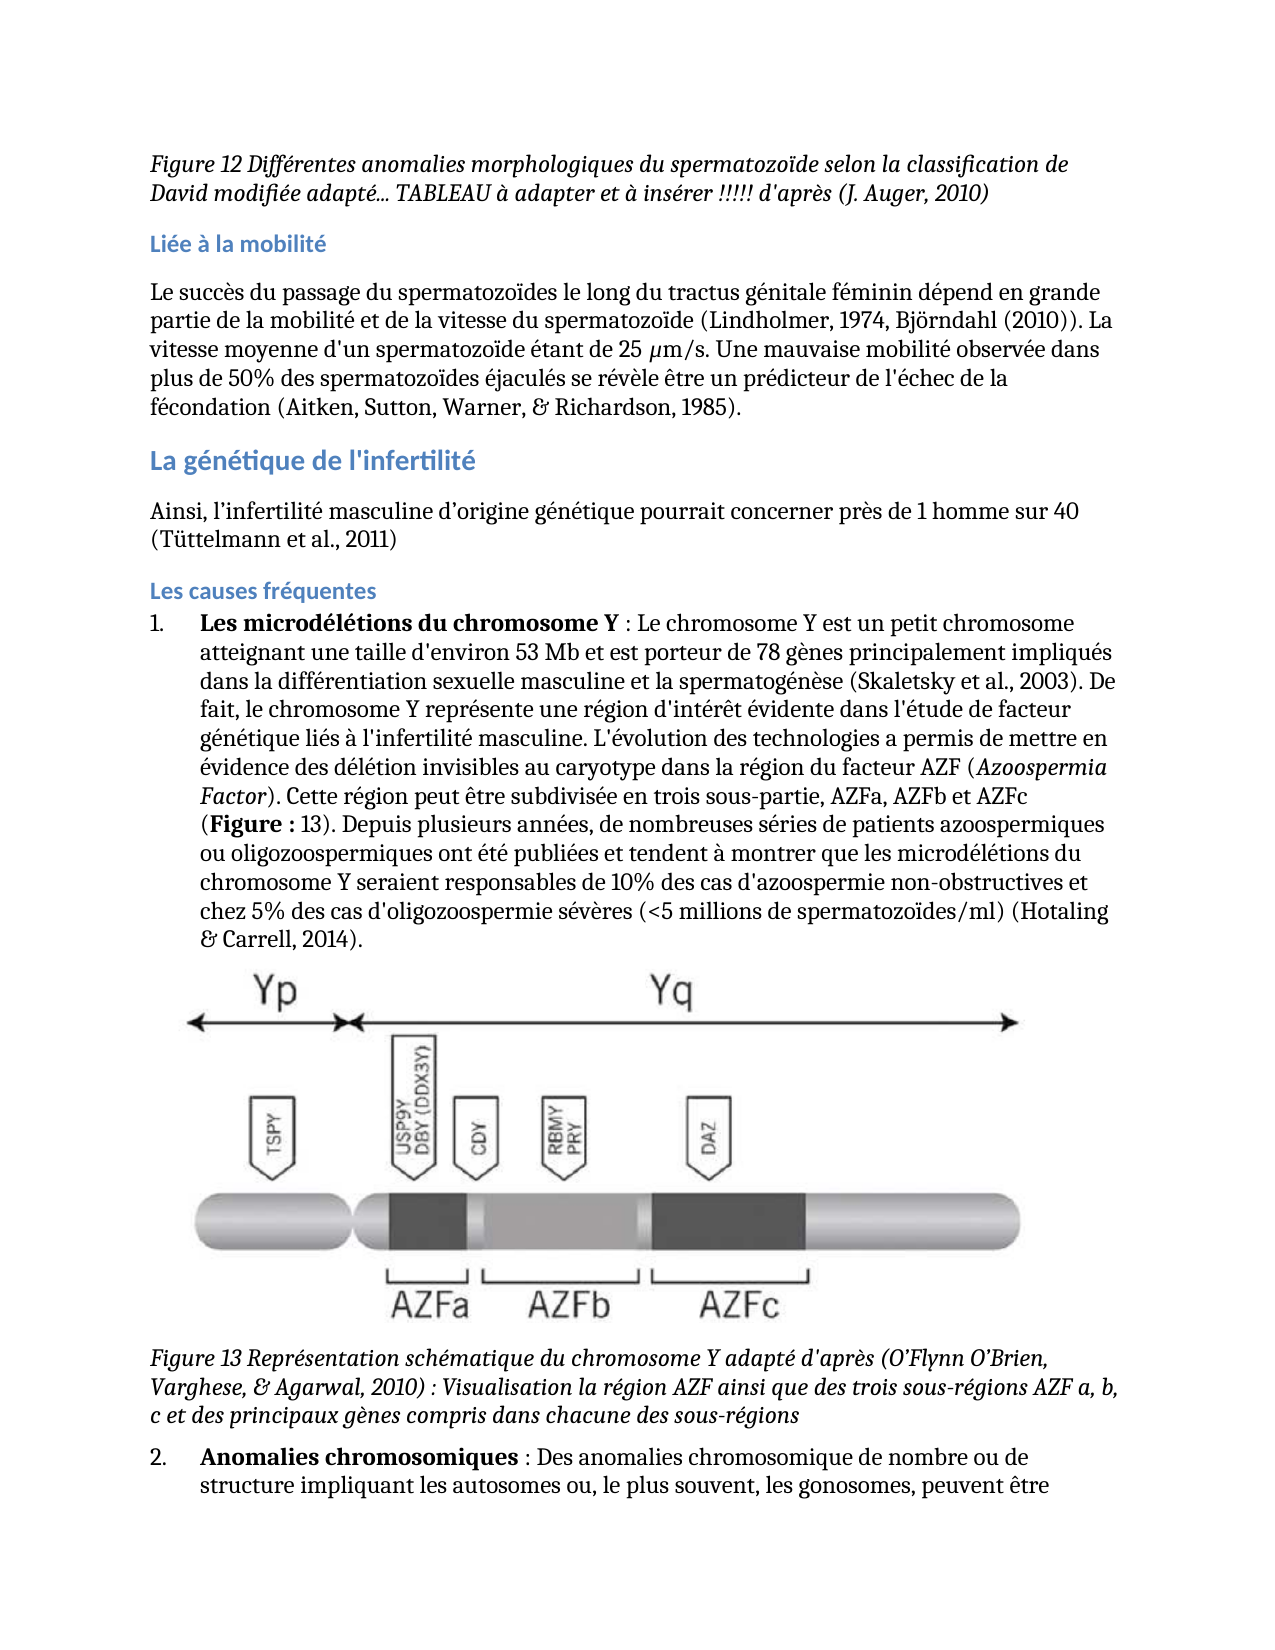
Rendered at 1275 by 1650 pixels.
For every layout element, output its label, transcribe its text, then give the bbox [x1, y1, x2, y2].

subtitle Les causes fréquentes [150, 575, 1125, 605]
text Le succès du passage du spermatozoïdes le long du tractus génitale féminin dépend en grande partie de la mobilité et de la vitesse du spermatozoïde (Lindholmer, 1974, Björndahl (2010)). La vitesse moyenne d'un spermatozoïde étant de 25 m/s. Une mauvaise mobilité observée dans plus de 50% des spermatozoïdes éjaculés se révèle être un prédicteur de l'échec de la fécondation (Aitken, Sutton, Warner, & Richardson, 1985). [150, 278, 1125, 421]
text Figure 12 Différentes anomalies morphologiques du spermatozoïde selon la classification de David modifiée adapté... TABLEAU à adapter et à insérer !!!!! d'après (J. Auger, 2010) [150, 150, 1125, 207]
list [150, 1442, 1125, 1500]
list Les microdélétions du chromosome Y : Le chromosome Y est un petit chromosome atteignant une taille d'environ 53 Mb et est porteur de 78 gènes principalement impliqués dans la différentiation sexuelle masculine et la spermatogénèse (Skaletsky et al., 2003). De fait, le chromosome Y représente une région d'intérêt évidente dans l'étude de facteur génétique liés à l'infertilité masculine. L'évolution des technologies a permis de mettre en évidence des délétion invisibles au caryotype dans la région du facteur AZF (Azoospermia Factor). Cette région peut être subdivisée en trois sous-partie, AZFa, AZFb et AZFc (Figure : 13). Depuis plusieurs années, de nombreuses séries de patients azoospermiques ou oligozoospermiques ont été publiées et tendent à montrer que les microdélétions du chromosome Y seraient responsables de 10% des cas d'azoospermie non-obstructives et chez 5% des cas d'oligozoospermie sévères (<5 millions de spermatozoïdes/ml) (Hotaling & Carrell, 2014). [150, 609, 1125, 954]
subtitle Liée à la mobilité [150, 228, 1125, 259]
subtitle La génétique de l'infertilité [150, 442, 1125, 478]
text Figure 13 Représentation schématique du chromosome Y adapté d'après (O’Flynn O’Brien, Varghese, & Agarwal, 2010) : Visualisation la région AZF ainsi que des trois sous-régions AZF a, b, c et des principaux gènes compris dans chacune des sous-régions [150, 1344, 1125, 1430]
picture [168, 957, 1044, 1323]
text Ainsi, l’infertilité masculine d’origine génétique pourrait concerner près de 1 homme sur 40 (Tüttelmann et al., 2011) [150, 497, 1125, 554]
